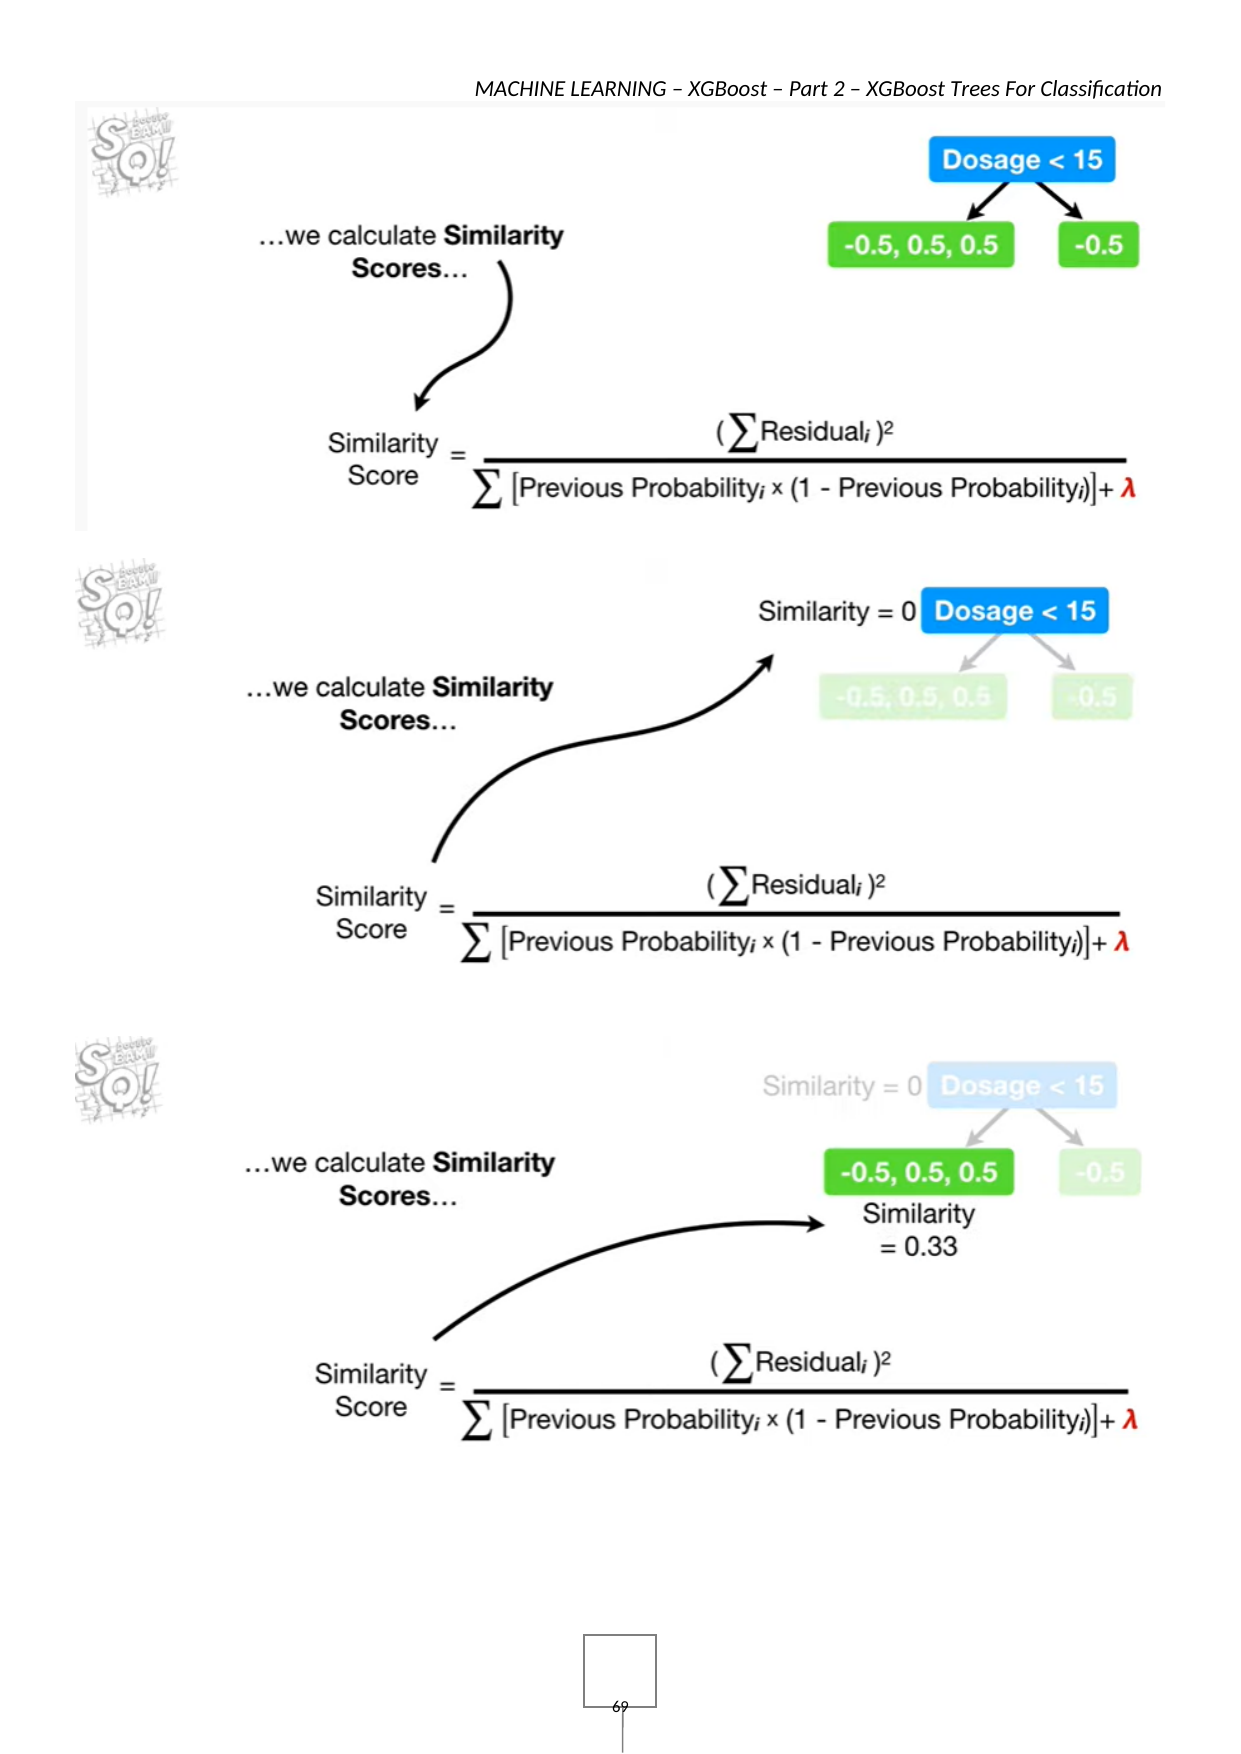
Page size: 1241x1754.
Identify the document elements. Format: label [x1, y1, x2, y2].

picture [75, 558, 1166, 1009]
picture [75, 1036, 1166, 1471]
picture [75, 101, 1166, 531]
